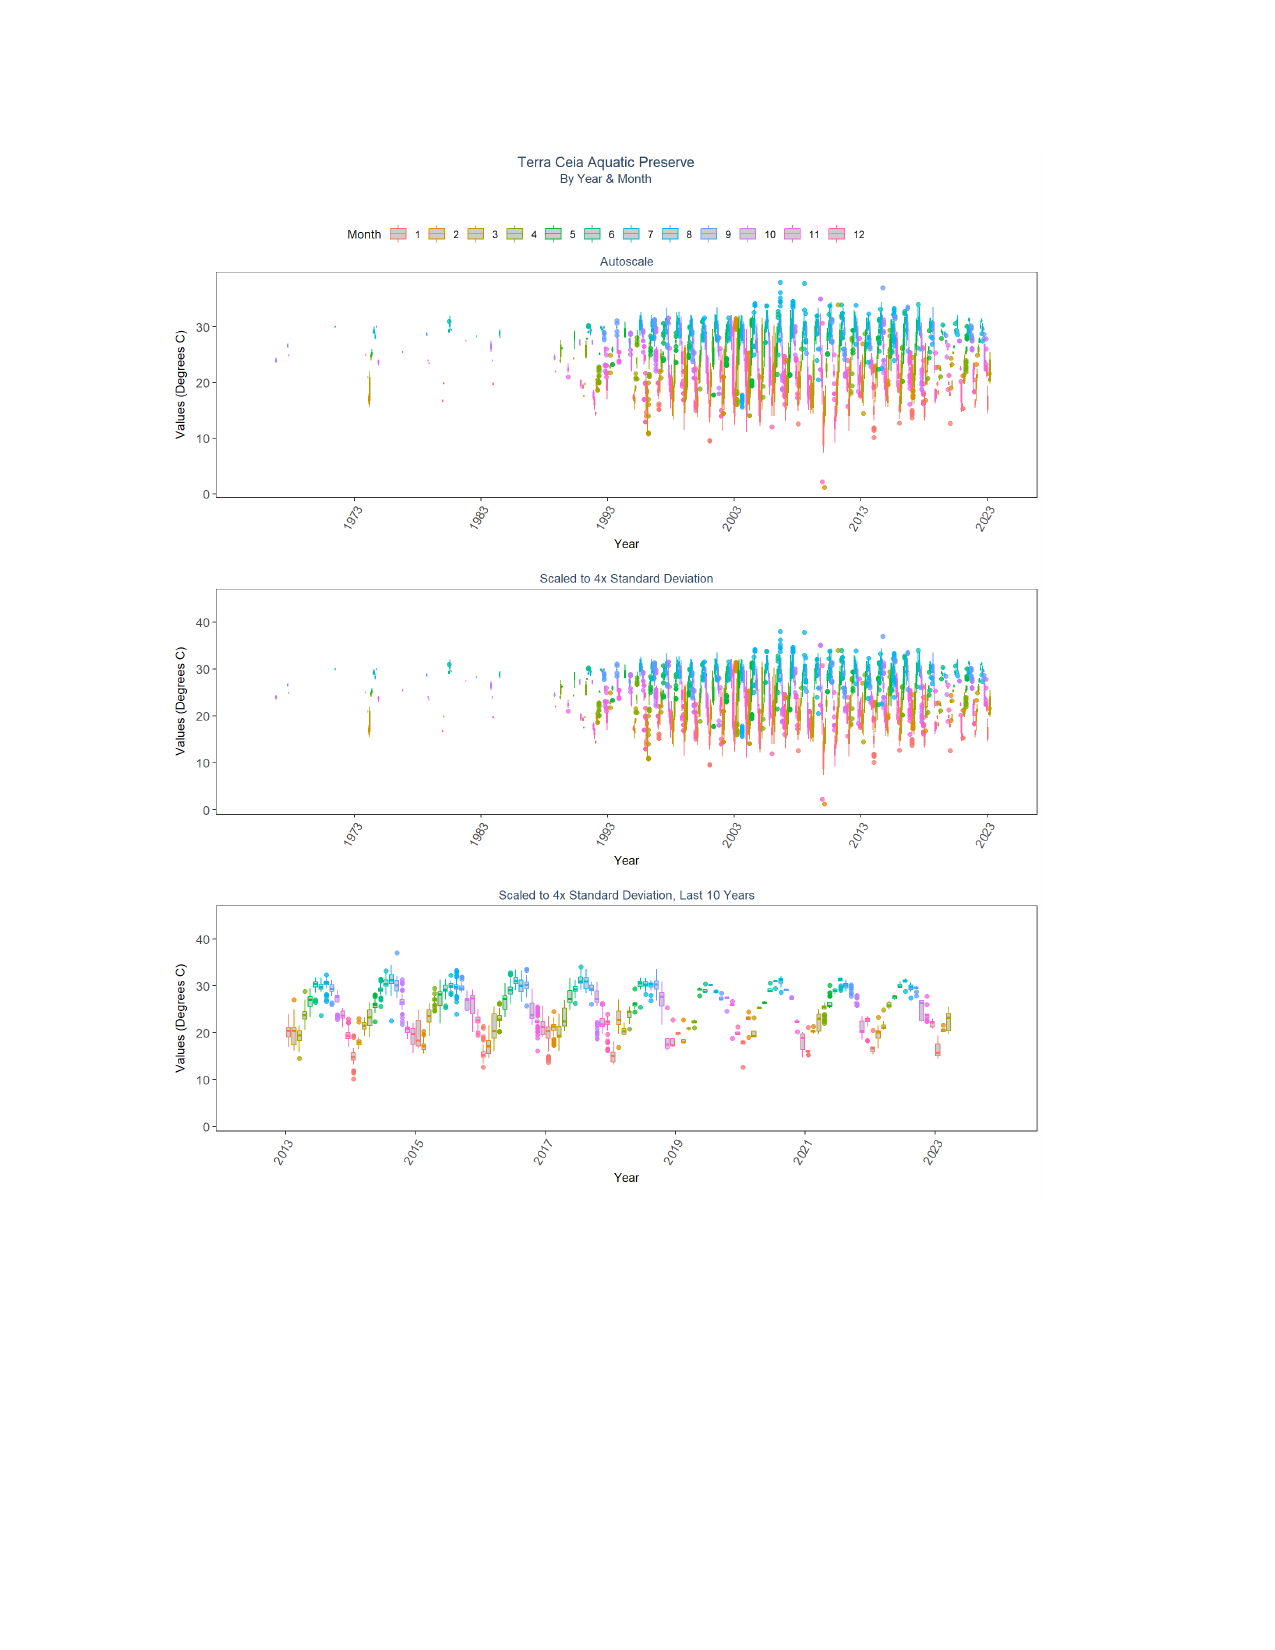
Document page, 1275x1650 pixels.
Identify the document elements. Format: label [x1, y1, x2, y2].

picture [168, 150, 1044, 1200]
